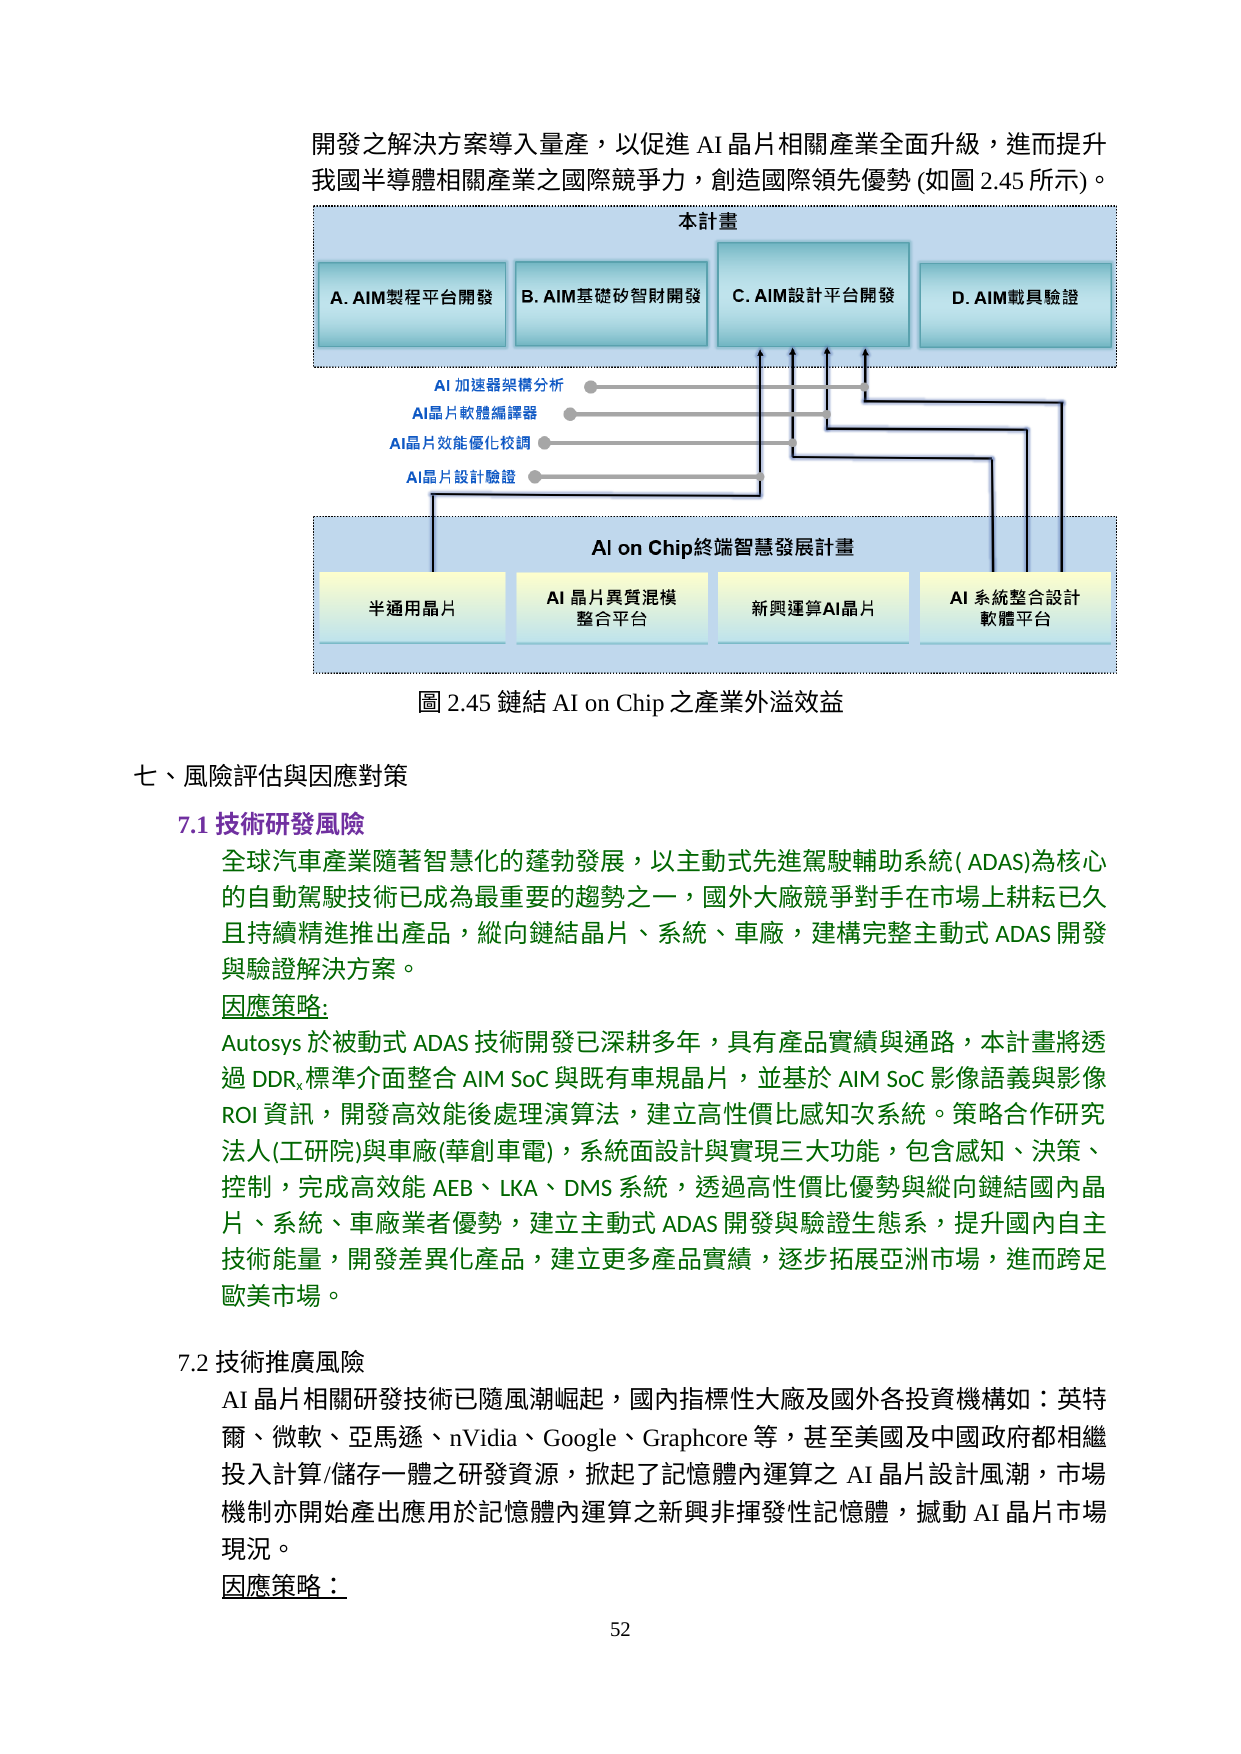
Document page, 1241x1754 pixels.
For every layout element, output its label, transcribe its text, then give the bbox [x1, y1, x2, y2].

text 7.1 技術研發風險 [177, 805, 1107, 841]
picture [311, 202, 1119, 675]
text 因應策略： [222, 1566, 1107, 1602]
text 因應策略: [222, 986, 1107, 1022]
text AI晶片相關研發技術已隨風潮崛起，國內指標性大廠及國外各投資機構如：英特爾、微軟、亞馬遜、nVidia、Google、Graphcore等，甚至美國及中國政府都相繼投入計算/儲存一體之研發資源，掀起了記憶體內運算之AI晶片設計風潮，市場機制亦開始產出應用於記憶體內運算之新興非揮發性記憶體，撼動AI晶片市場現況。 [221, 1379, 1107, 1566]
text 全球汽車產業隨著智慧化的蓬勃發展，以主動式先進駕駛輔助系統( ADAS)為核心的自動駕駛技術已成為最重要的趨勢之一，國外大廠競爭對手在市場上耕耘已久且持續精進推出產品，縱向鏈結晶片、系統、車廠，建構完整主動式ADAS開發與驗證解決方案。 [221, 841, 1107, 986]
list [311, 124, 1107, 197]
text Autosys於被動式ADAS技術開發已深耕多年，具有產品實績與通路，本計畫將透過DDRx標準介面整合AIM SoC與既有車規晶片，並基於AIM SoC影像語義與影像ROI資訊，開發高效能後處理演算法，建立高性價比感知次系統。策略合作研究法人(工研院)與車廠(華創車電)，系統面設計與實現三大功能，包含感知、決策、控制，完成高效能AEB、LKA、DMS系統，透過高性價比優勢與縱向鏈結國內晶片、系統、車廠業者優勢，建立主動式ADAS開發與驗證生態系，提升國內自主技術能量，開發差異化產品，建立更多產品實績，逐步拓展亞洲市場，進而跨足歐美市場。 [221, 1022, 1107, 1312]
text 七、風險評估與因應對策 [133, 756, 1107, 792]
text 7.2 技術推廣風險 [177, 1341, 1107, 1379]
text 圖2.45 鏈結AI on Chip之產業外溢效益 [192, 681, 1070, 719]
